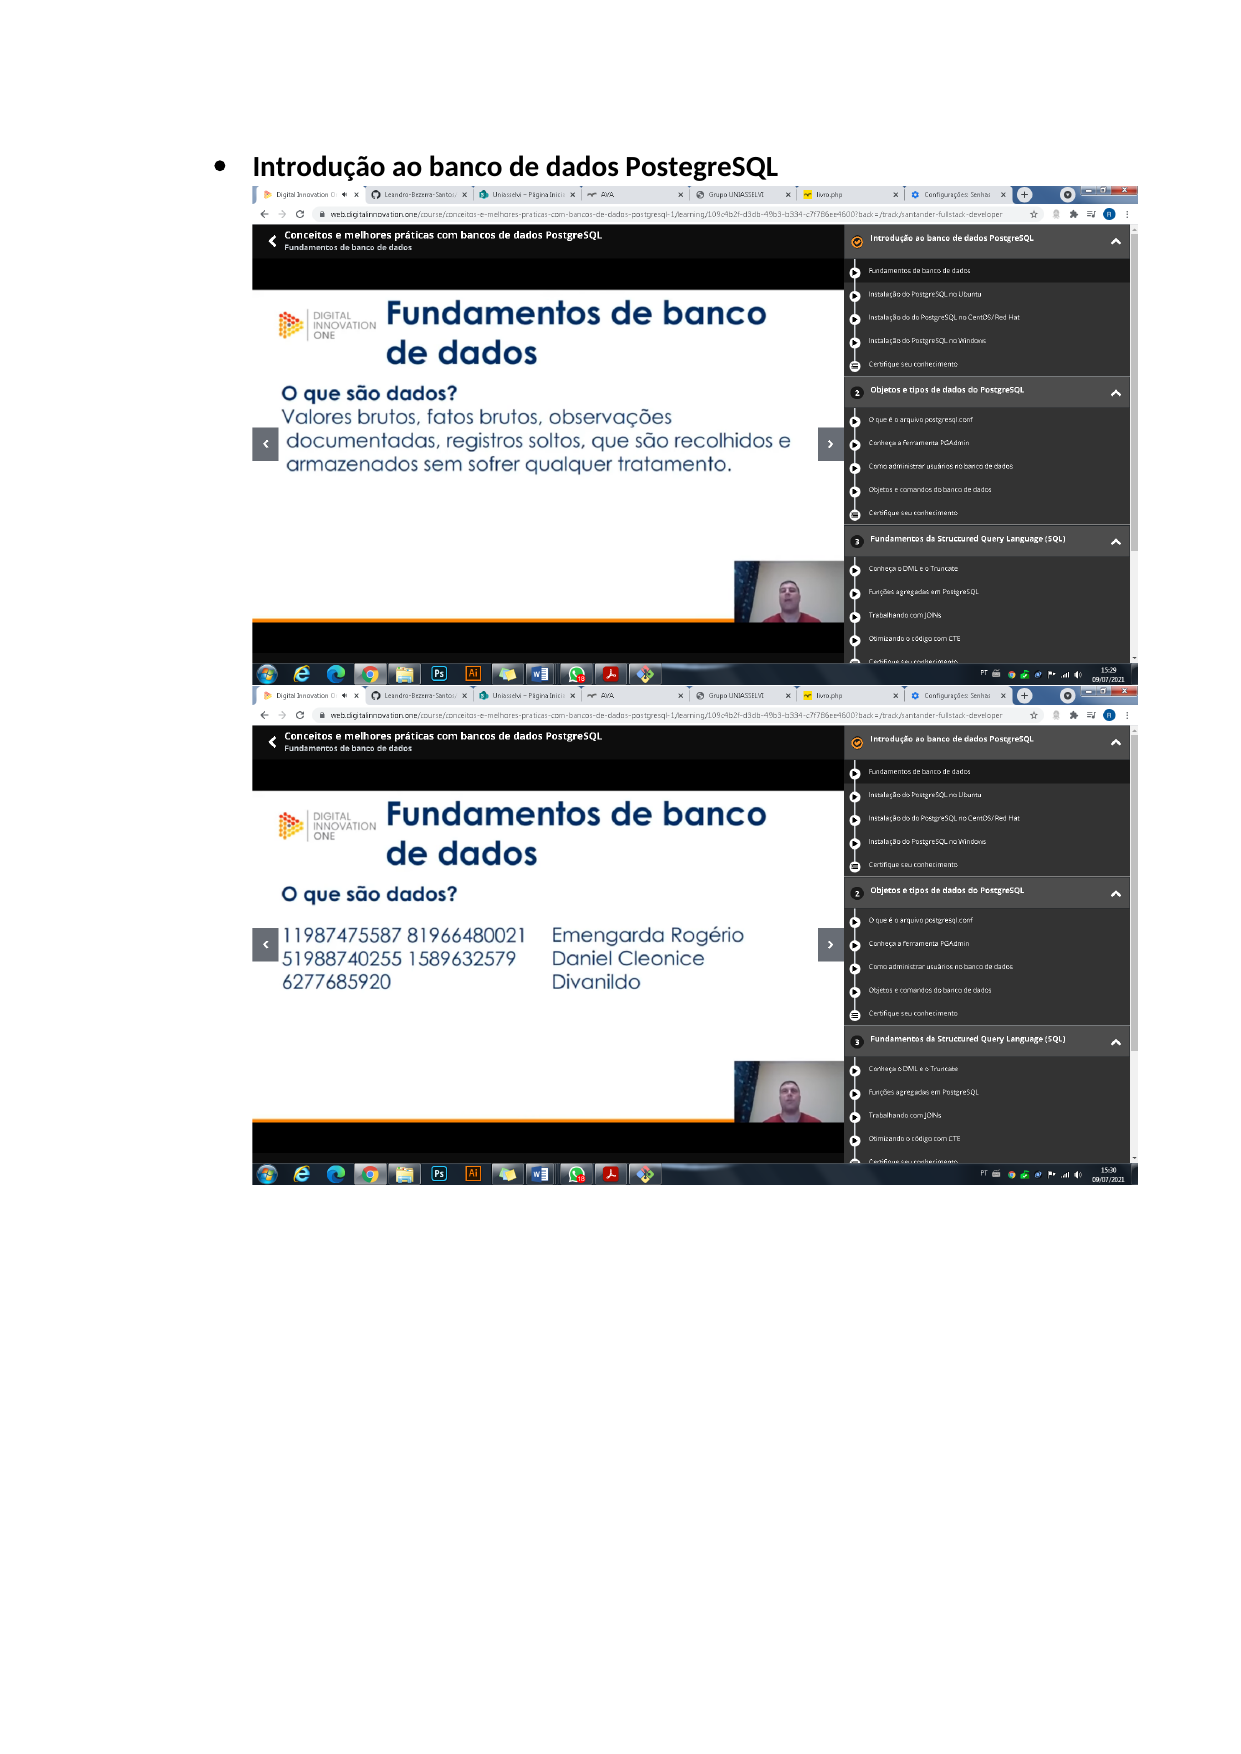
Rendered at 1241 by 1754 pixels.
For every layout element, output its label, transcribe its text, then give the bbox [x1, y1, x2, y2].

picture [252, 186, 1138, 685]
picture [252, 686, 1138, 1185]
list Introdução ao banco de dados PostegreSQL [215, 148, 1063, 183]
